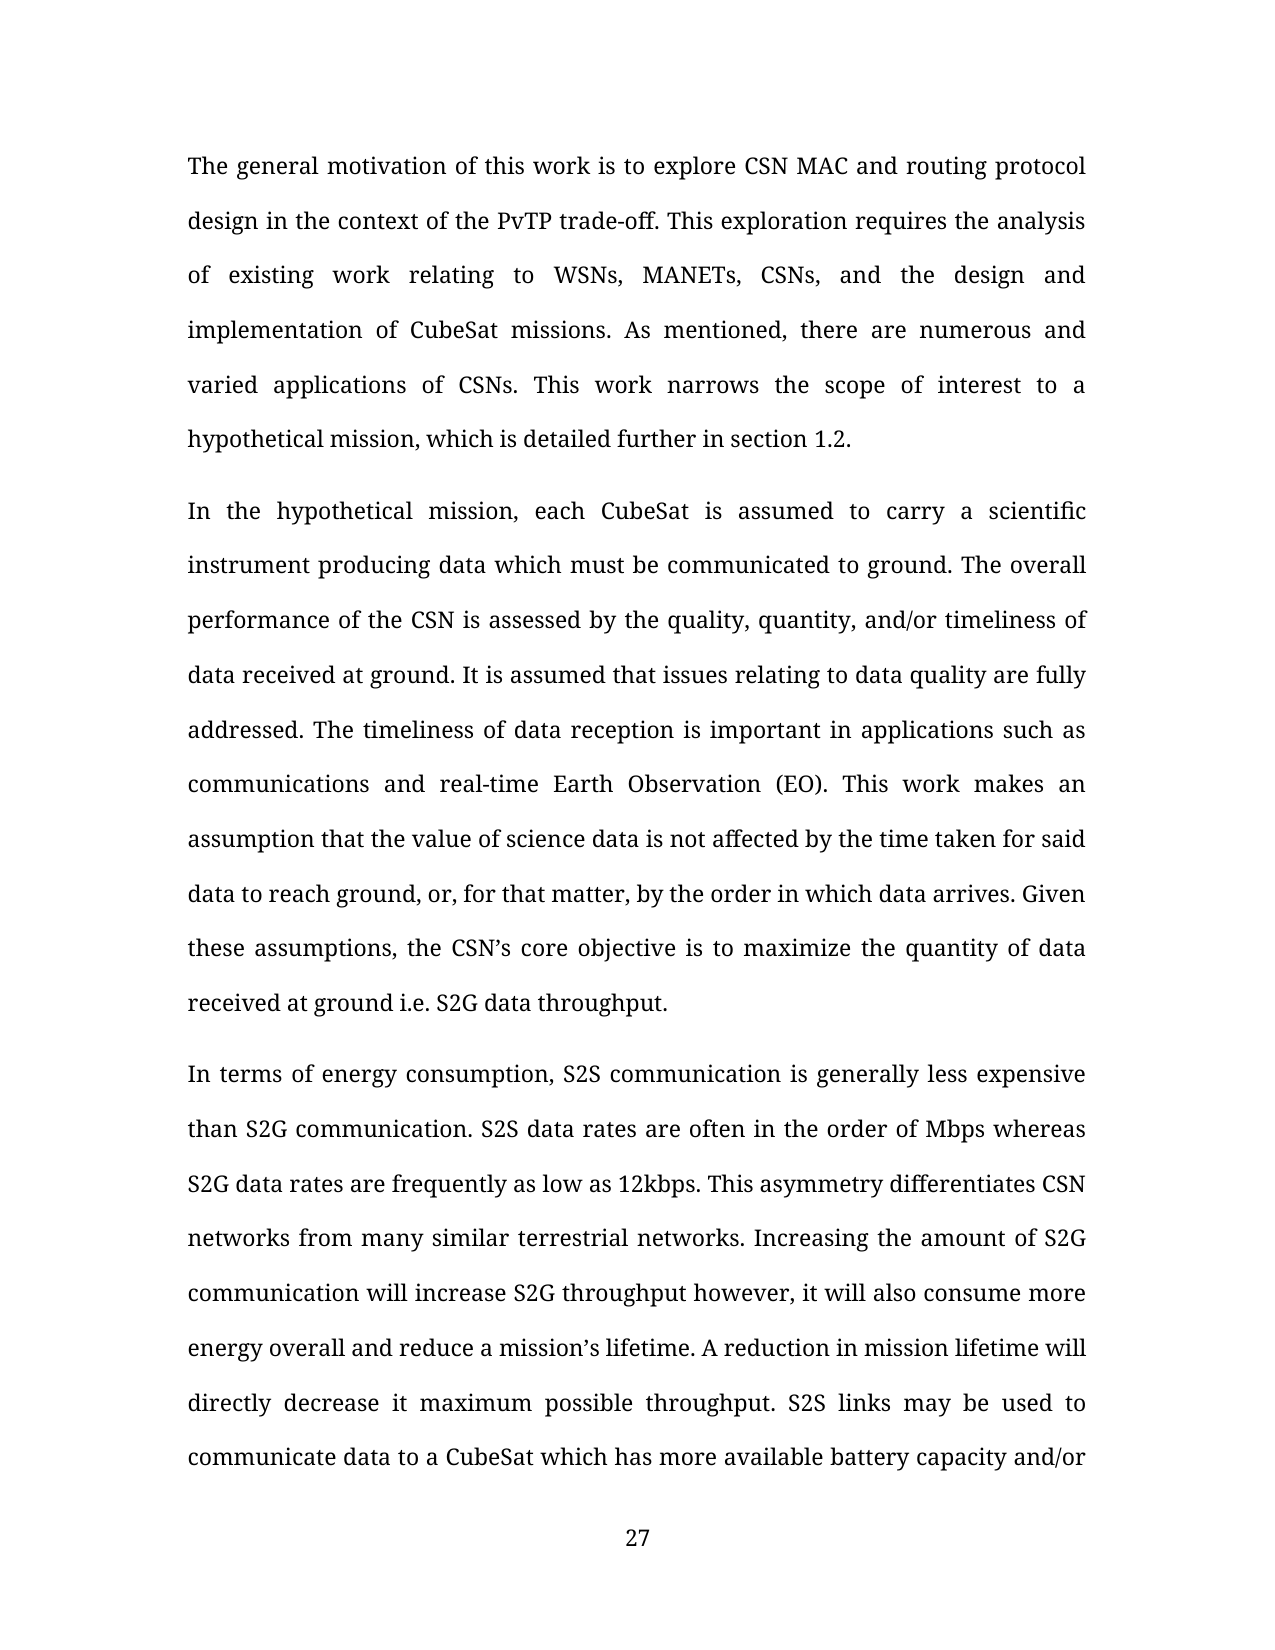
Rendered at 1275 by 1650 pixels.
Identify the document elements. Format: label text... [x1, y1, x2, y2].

text In the hypothetical mission, each CubeSat is assumed to carry a scientific instrument producing data which must be communicated to ground. The overall performance of the CSN is assessed by the quality, quantity, and/or timeliness of data received at ground. It is assumed that issues relating to data quality are fully addressed. The timeliness of data reception is important in applications such as communications and real-time Earth Observation (EO). This work makes an assumption that the value of science data is not affected by the time taken for said data to reach ground, or, for that matter, by the order in which data arrives. Given these assumptions, the CSN’s core objective is to maximize the quantity of data received at ground i.e. S2G data throughput. [187, 495, 1087, 1018]
text The general motivation of this work is to explore CSN MAC and routing protocol design in the context of the PvTP trade-off. This exploration requires the analysis of existing work relating to WSNs, MANETs, CSNs, and the design and implementation of CubeSat missions. As mentioned, there are numerous and varied applications of CSNs. This work narrows the scope of interest to a hypothetical mission, which is detailed further in section 1.2. [187, 150, 1087, 455]
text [187, 1058, 1087, 1472]
